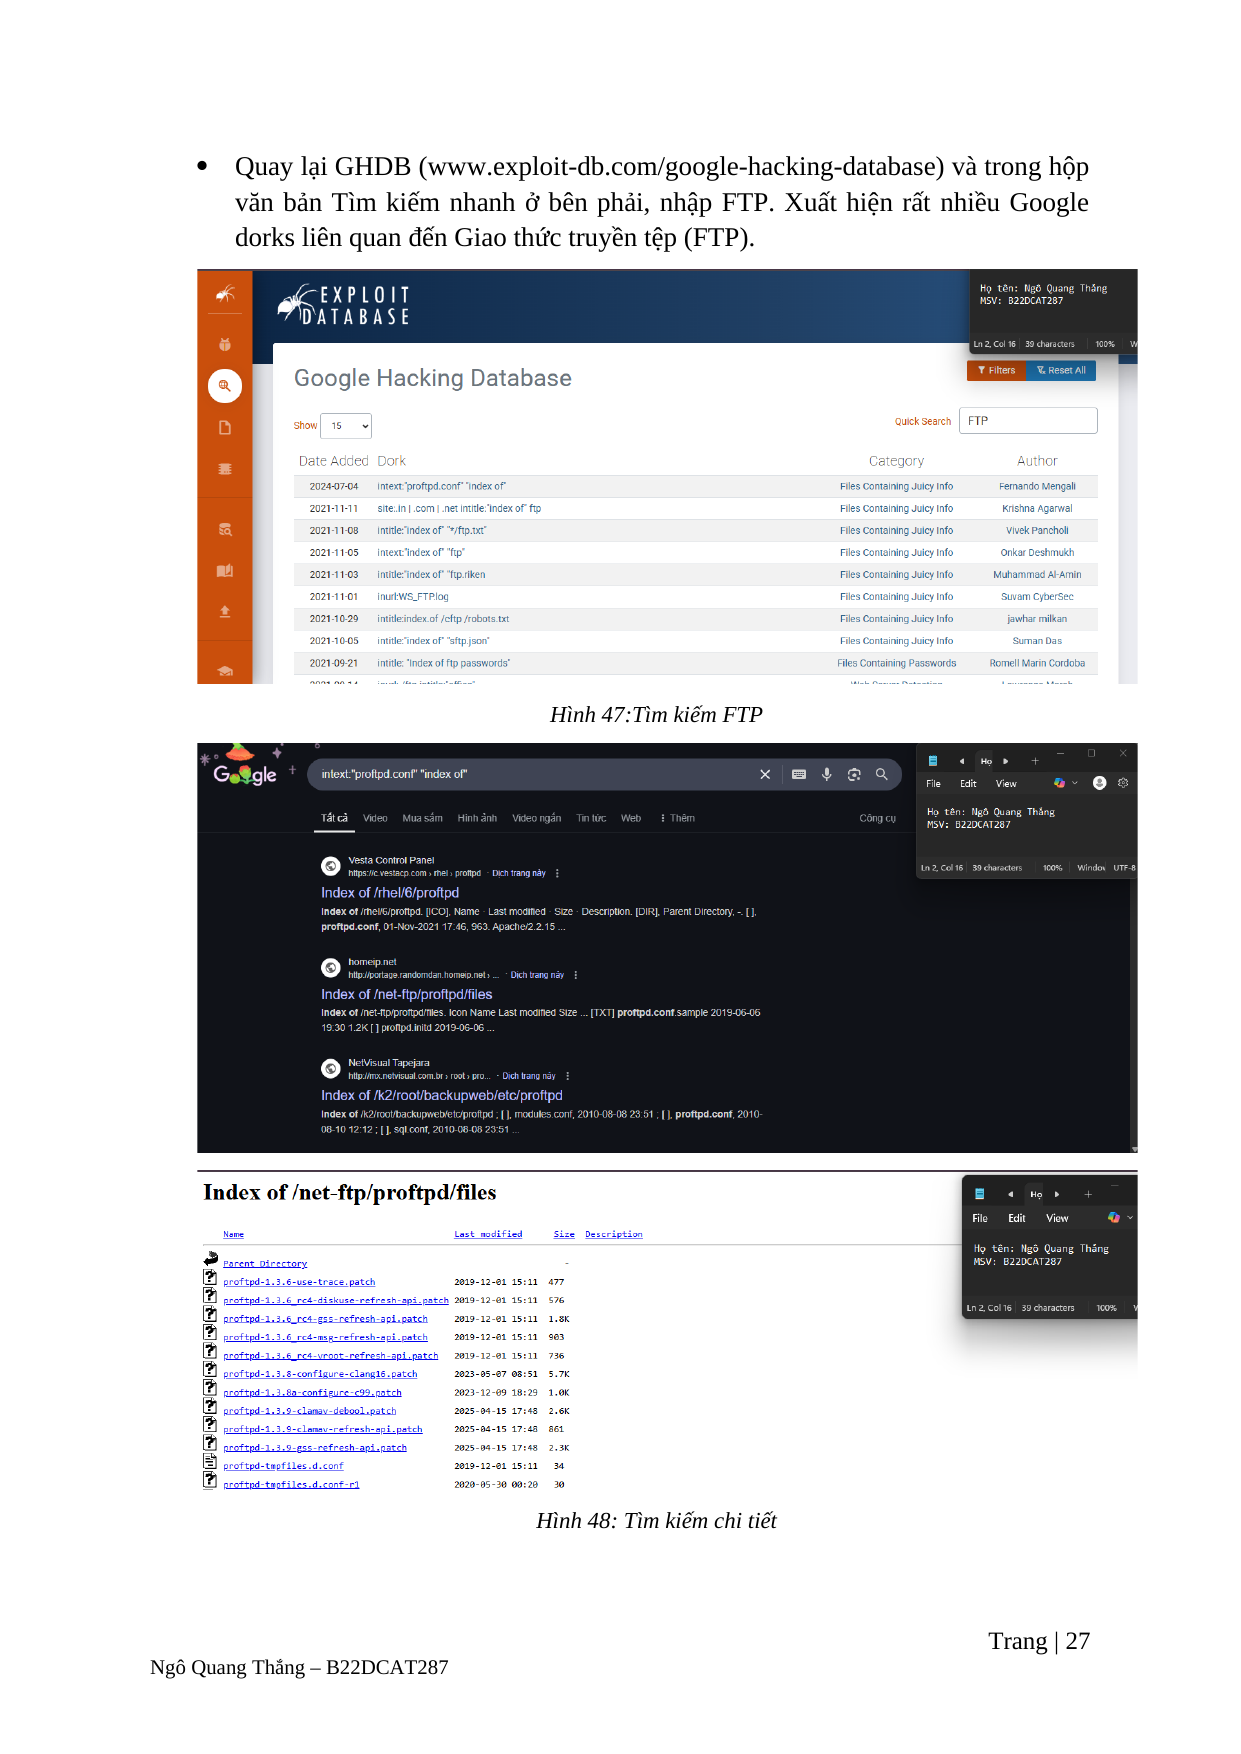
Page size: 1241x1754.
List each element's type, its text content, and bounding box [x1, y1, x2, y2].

picture [197, 743, 1138, 1153]
text Hình 47:Tìm kiếm FTP [225, 701, 1090, 727]
picture [197, 269, 1138, 684]
text Hình 48: Tìm kiếm chi tiết [225, 1507, 1090, 1533]
list Quay lại GHDB (www.exploit-db.com/google-hacking-database) và trong hộp văn bản Tìm kiếm nhanh ở bên phải, nhập FTP. Xuất hiện rất nhiều Google dorks liên quan đến Giao thức truyền tệp (FTP). [197, 150, 1090, 253]
picture [197, 1170, 1138, 1490]
